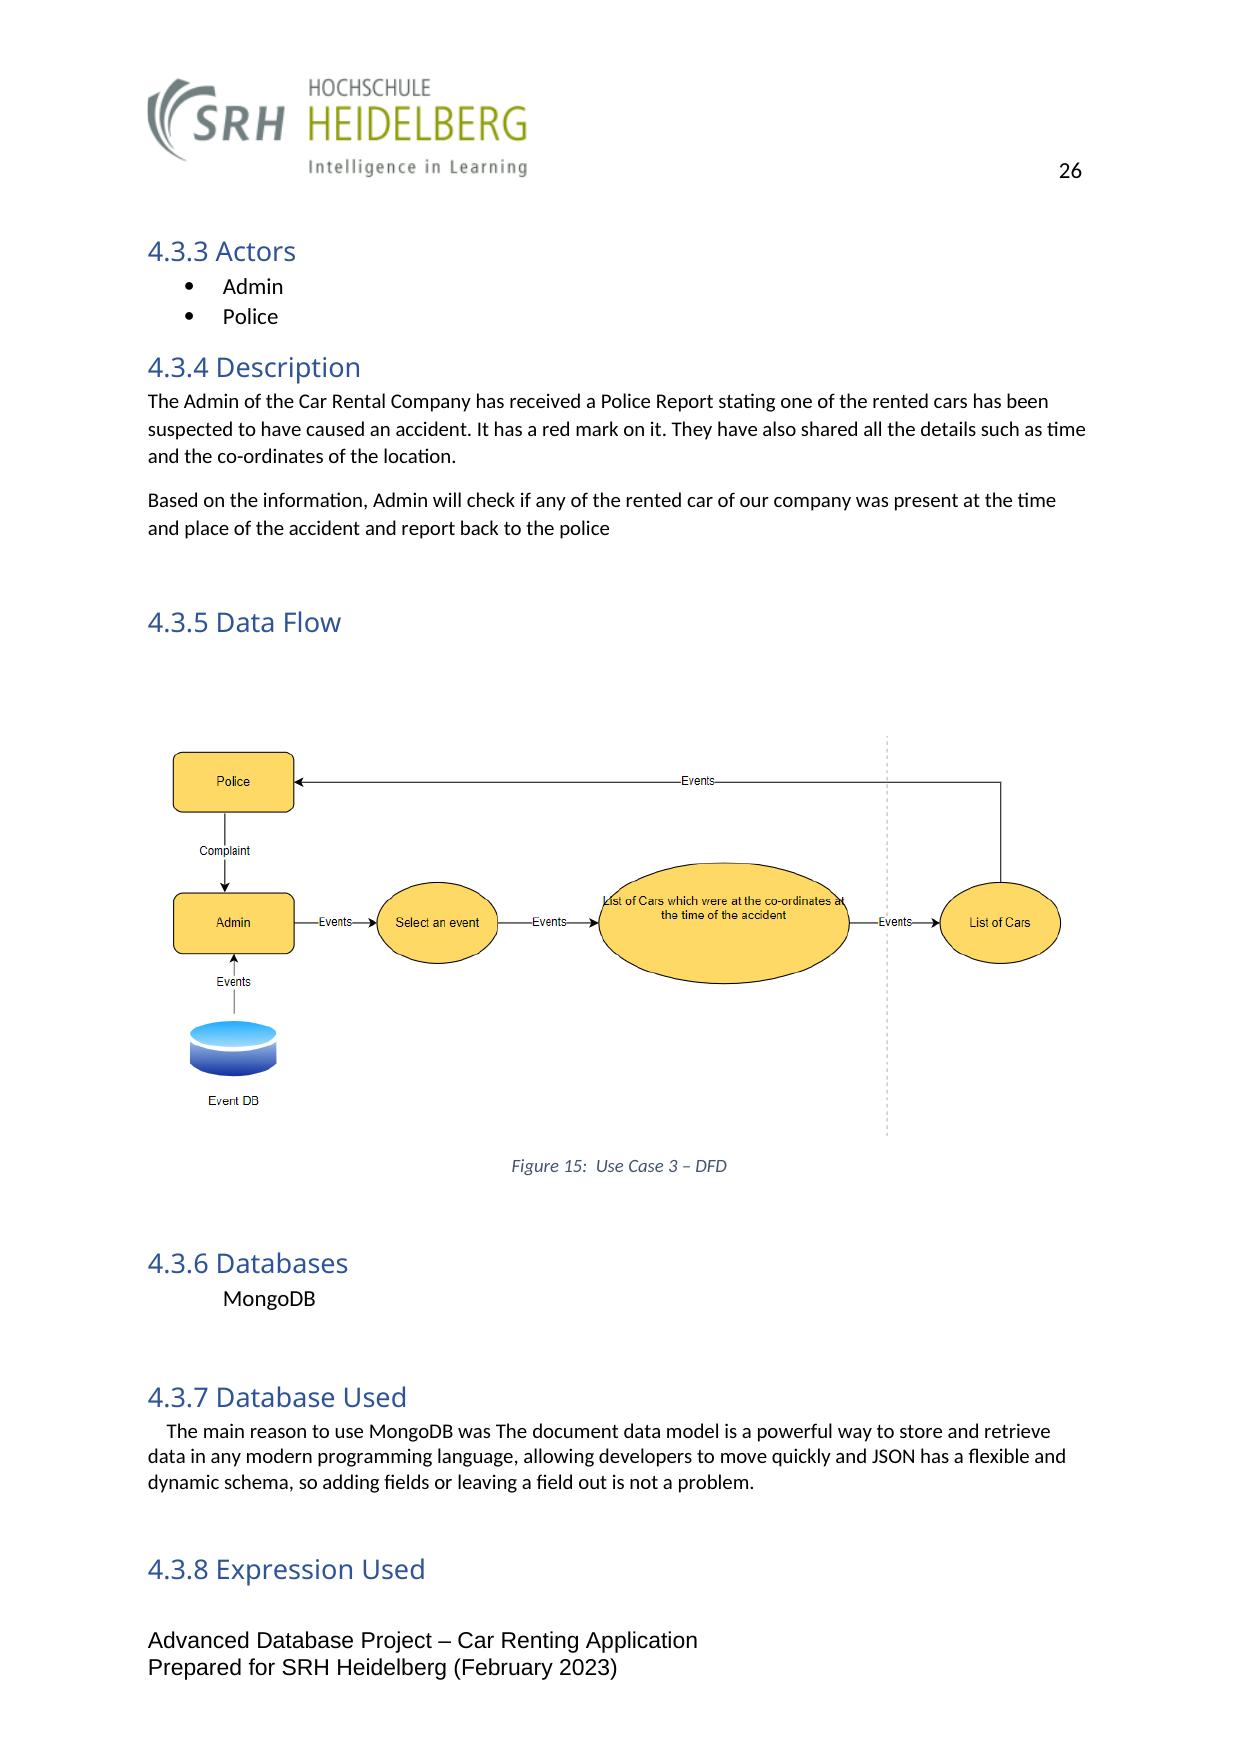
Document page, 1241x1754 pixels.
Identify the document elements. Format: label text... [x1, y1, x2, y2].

list MongoDB [223, 1284, 1093, 1313]
text The Admin of the Car Rental Company has received a Police Report stating one of the rented cars has been suspected to have caused an accident. It has a red mark on it. They have also shared all the details such as time and the co-ordinates of the location. [148, 389, 1093, 469]
subtitle 4.3.4 Description [148, 349, 1093, 386]
text Based on the information, Admin will check if any of the rented car of our company was present at the time and place of the accident and report back to the police [148, 487, 1093, 540]
text Figure 15: Use Case 3 – DFD [148, 1154, 1093, 1177]
list Admin [185, 272, 1093, 300]
subtitle 4.3.7 Database Used [148, 1378, 1093, 1415]
picture [147, 736, 1093, 1136]
subtitle 4.3.6 Databases [148, 1245, 1093, 1282]
subtitle 4.3.3 Actors [148, 232, 1093, 269]
subtitle 4.3.8 Expression Used [148, 1551, 1093, 1588]
text The main reason to use MongoDB was The document data model is a powerful way to store and retrieve data in any modern programming language, allowing developers to move quickly and JSON has a flexible and dynamic schema, so adding fields or leaving a field out is not a problem. [148, 1418, 1093, 1494]
subtitle 4.3.5 Data Flow [148, 603, 1093, 640]
list Police [185, 302, 1093, 330]
